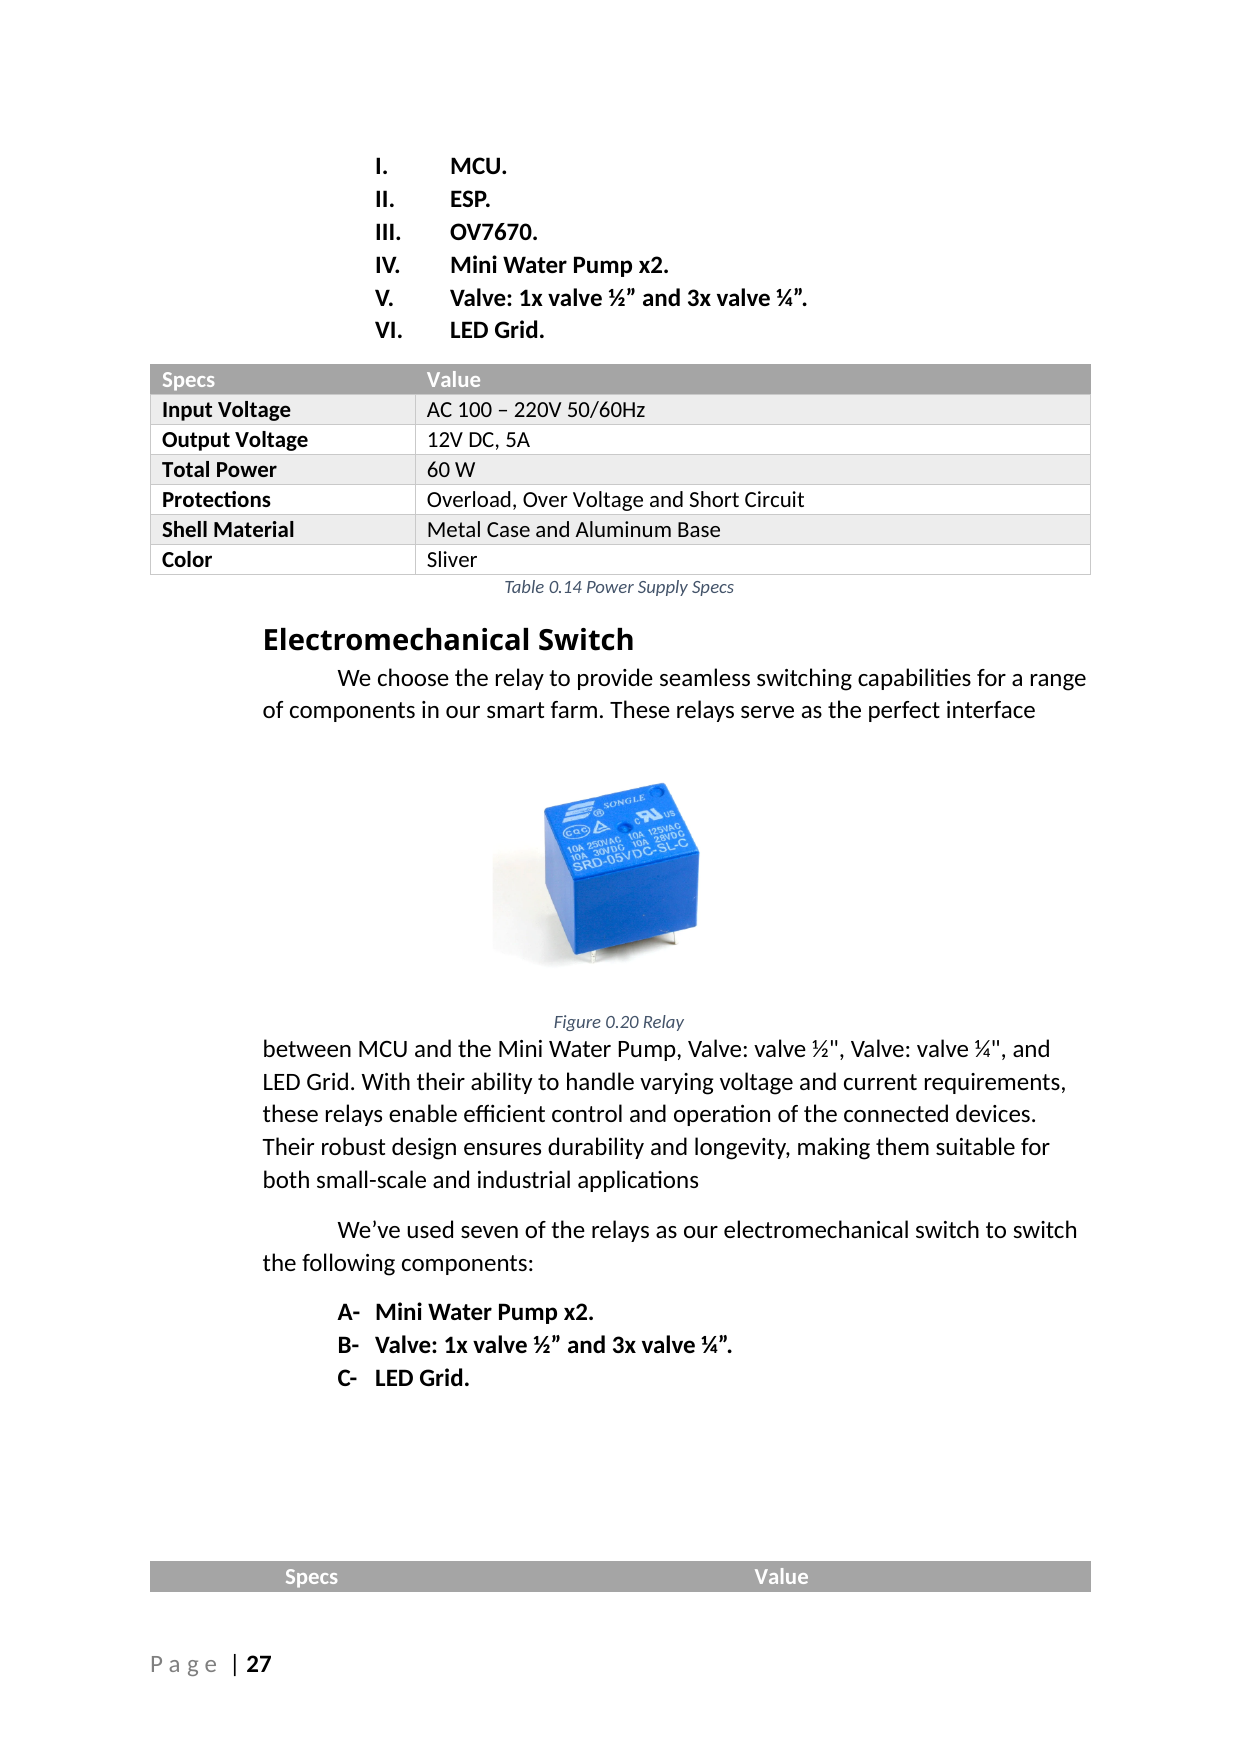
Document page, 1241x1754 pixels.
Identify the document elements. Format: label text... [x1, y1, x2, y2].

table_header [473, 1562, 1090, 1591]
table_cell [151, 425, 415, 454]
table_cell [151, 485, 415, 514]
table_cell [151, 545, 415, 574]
list MCU. [375, 150, 1090, 181]
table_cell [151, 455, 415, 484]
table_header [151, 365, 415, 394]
subtitle Electromechanical Switch [262, 619, 1090, 659]
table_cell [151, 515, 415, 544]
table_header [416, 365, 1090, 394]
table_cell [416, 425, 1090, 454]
list LED Grid. [375, 314, 1090, 345]
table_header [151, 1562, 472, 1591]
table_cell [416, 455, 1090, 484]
list OV7670. [375, 216, 1090, 246]
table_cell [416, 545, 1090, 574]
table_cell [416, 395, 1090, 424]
text We’ve used seven of the relays as our electromechanical switch to switch the following components: [262, 1214, 1090, 1277]
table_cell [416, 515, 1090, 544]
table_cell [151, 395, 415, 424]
list Mini Water Pump x2. [337, 1297, 1090, 1327]
picture [492, 745, 748, 1001]
text We choose the relay to provide seamless switching capabilities for a range of components in our smart farm. These relays serve as the perfect interface between MCU and the Mini Water Pump, Valve: valve ½", Valve: valve ¼", and LED Grid. With their ability to handle varying voltage and current requirements, these relays enable efficient control and operation of the connected devices. Their robust design ensures durability and longevity, making them suitable for both small-scale and industrial applications [262, 662, 1090, 1195]
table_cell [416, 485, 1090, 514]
list LED Grid. [337, 1362, 1090, 1393]
list Mini Water Pump x2. [375, 249, 1090, 279]
list Valve: 1x valve ½” and 3x valve ¼”. [337, 1329, 1090, 1360]
list ESP. [375, 183, 1090, 213]
list Valve: 1x valve ½” and 3x valve ¼”. [375, 282, 1090, 312]
